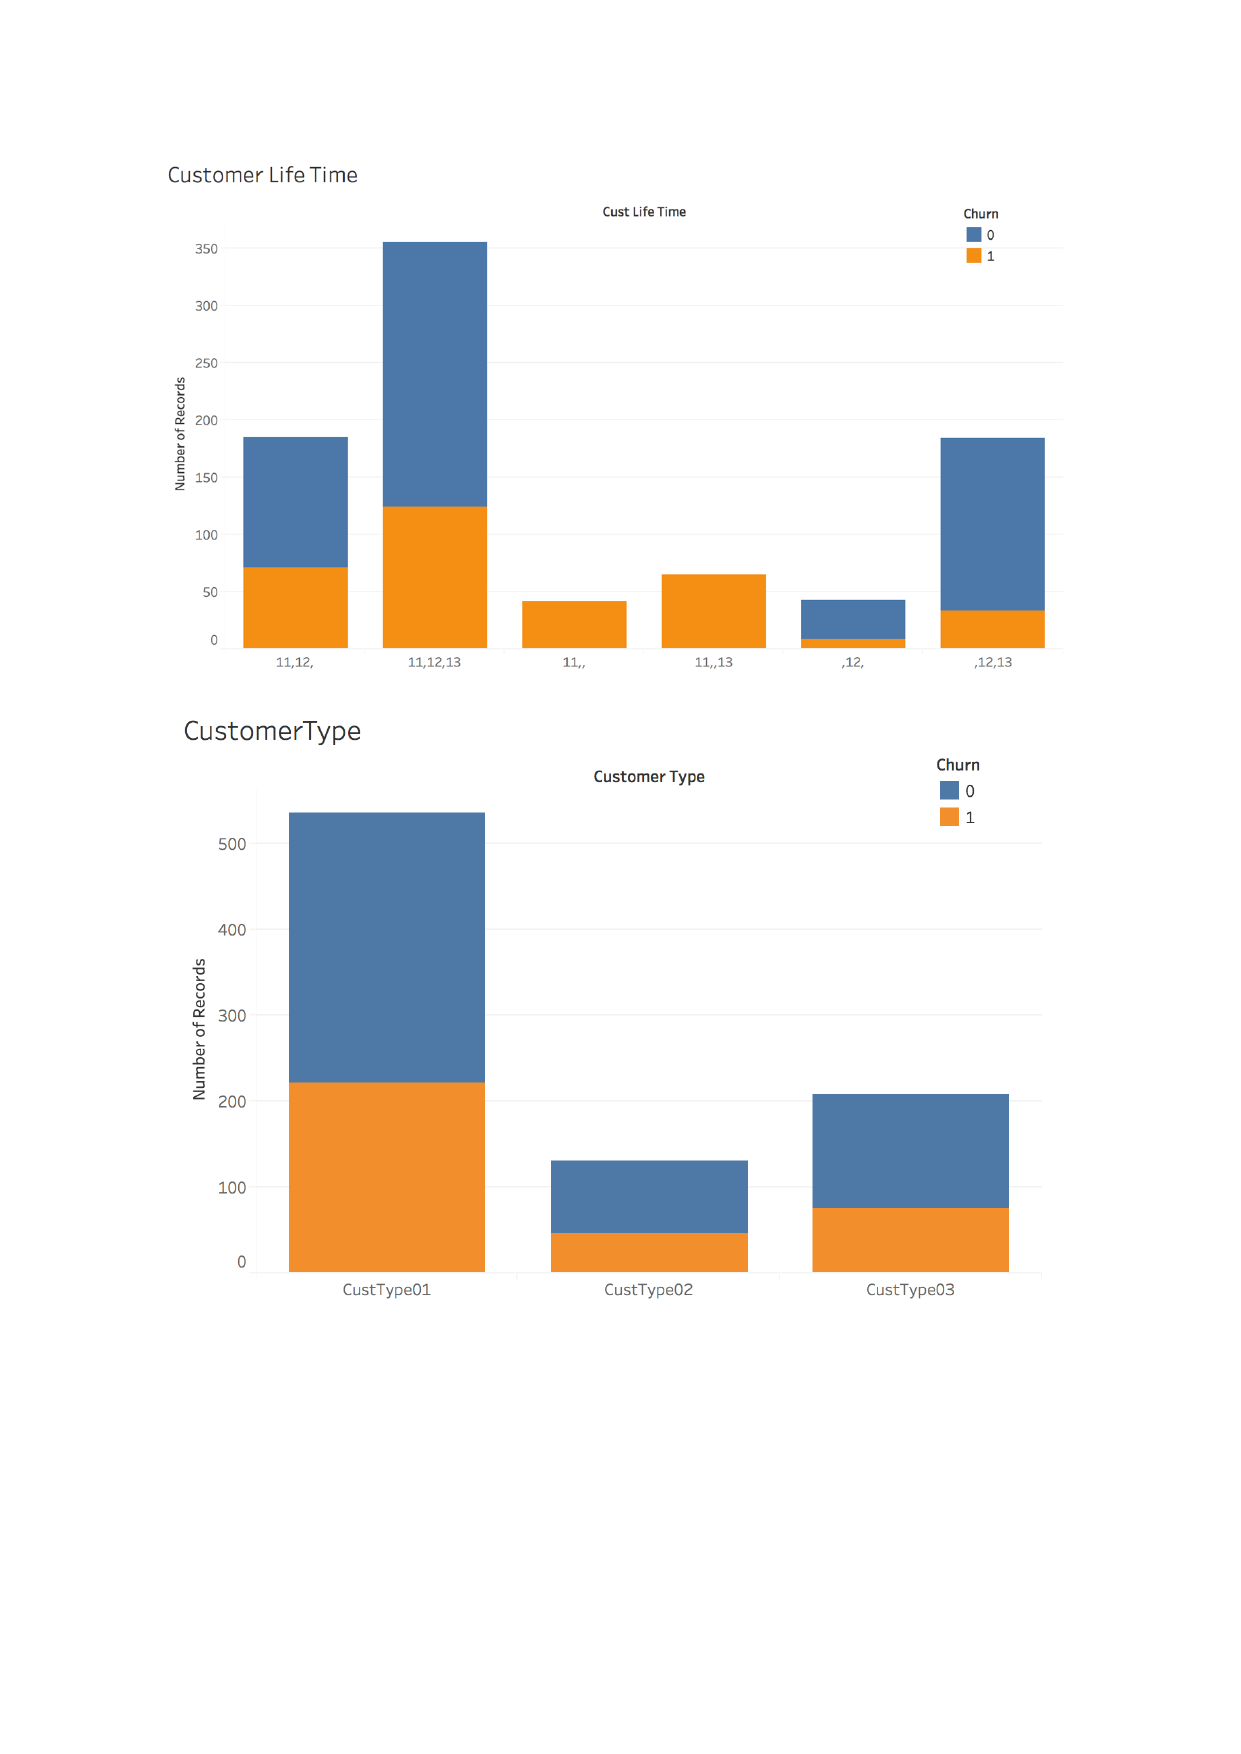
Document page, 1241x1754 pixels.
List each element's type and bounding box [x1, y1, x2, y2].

picture [150, 150, 1089, 1328]
